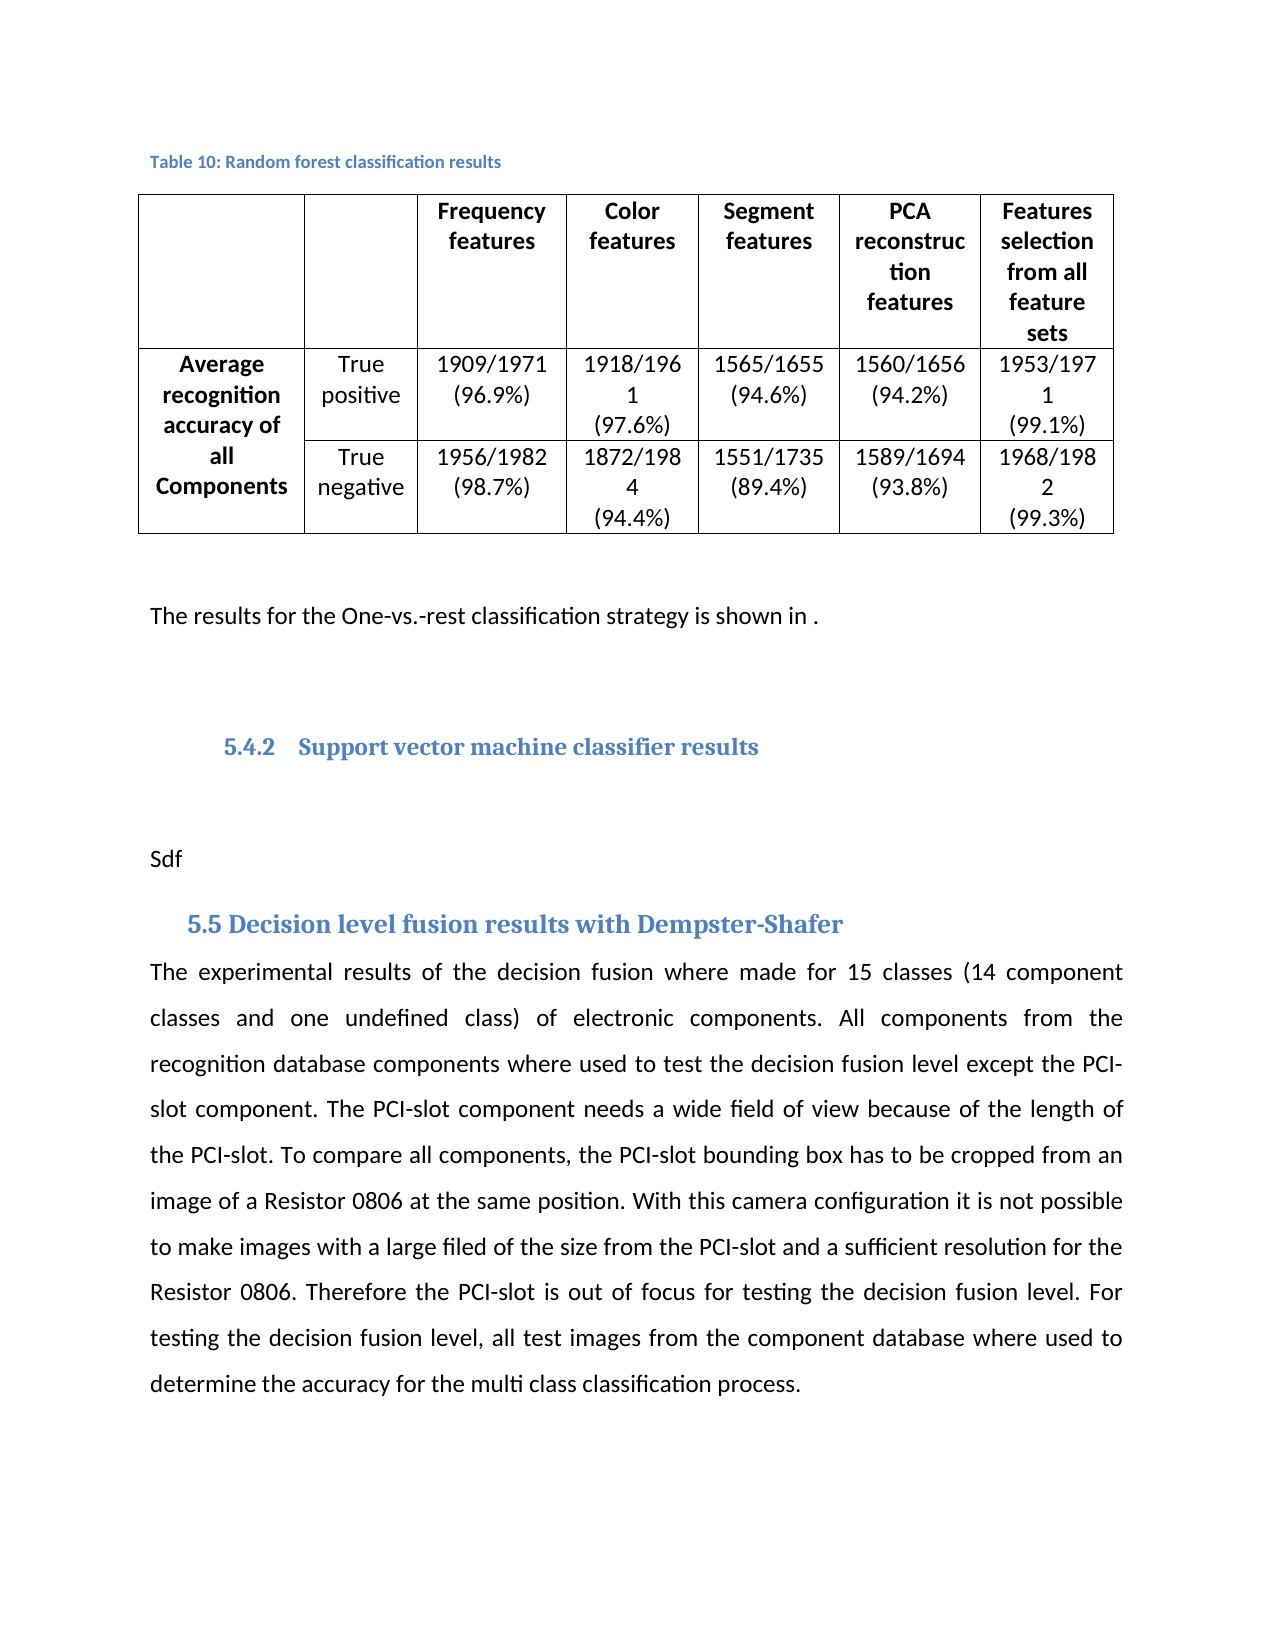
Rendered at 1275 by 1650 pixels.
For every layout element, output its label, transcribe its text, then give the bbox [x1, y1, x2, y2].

table_cell 1968/1982 (99.3%) [981, 441, 1113, 533]
table_cell True positive [305, 349, 417, 440]
table_header Frequency features [418, 195, 566, 347]
table_cell 1918/1961 (97.6%) [567, 349, 698, 440]
table_cell True negative [305, 441, 417, 533]
table_header [305, 195, 417, 347]
table_cell 1872/1984 (94.4%) [567, 441, 698, 533]
table_cell 1953/1971 (99.1%) [981, 349, 1113, 440]
table_cell 1551/1735 (89.4%) [699, 441, 839, 533]
table_cell Average recognition accuracy of all Components [139, 349, 304, 533]
text Sdf [150, 843, 1125, 873]
table_header PCA reconstruction features [840, 195, 980, 347]
subtitle Decision level fusion results with Dempster-Shafer [187, 909, 1125, 941]
table_header [139, 195, 304, 347]
text The experimental results of the decision fusion where made for 15 classes (14 component classes and one undefined class) of electronic components. All components from the recognition database components where used to test the decision fusion level except the PCI-slot component. The PCI-slot component needs a wide field of view because of the length of the PCI-slot. To compare all components, the PCI-slot bounding box has to be cropped from an image of a Resistor 0806 at the same position. With this camera configuration it is not possible to make images with a large filed of the size from the PCI-slot and a sufficient resolution for the Resistor 0806. Therefore the PCI-slot is out of focus for testing the decision fusion level. For testing the decision fusion level, all test images from the component database where used to determine the accuracy for the multi class classification process. [150, 956, 1125, 1398]
text The results for the One-vs.-rest classification strategy is shown in . [150, 600, 1125, 631]
table_cell 1956/1982 (98.7%) [418, 441, 566, 533]
table_cell 1909/1971 (96.9%) [418, 349, 566, 440]
table_header Features selection from all feature sets [981, 195, 1113, 347]
table_cell 1560/1656 (94.2%) [840, 349, 980, 440]
table_header Segment features [699, 195, 839, 347]
table_header Color features [567, 195, 698, 347]
subtitle Support vector machine classifier results [224, 733, 1125, 762]
table_cell 1565/1655 (94.6%) [699, 349, 839, 440]
table_cell 1589/1694 (93.8%) [840, 441, 980, 533]
